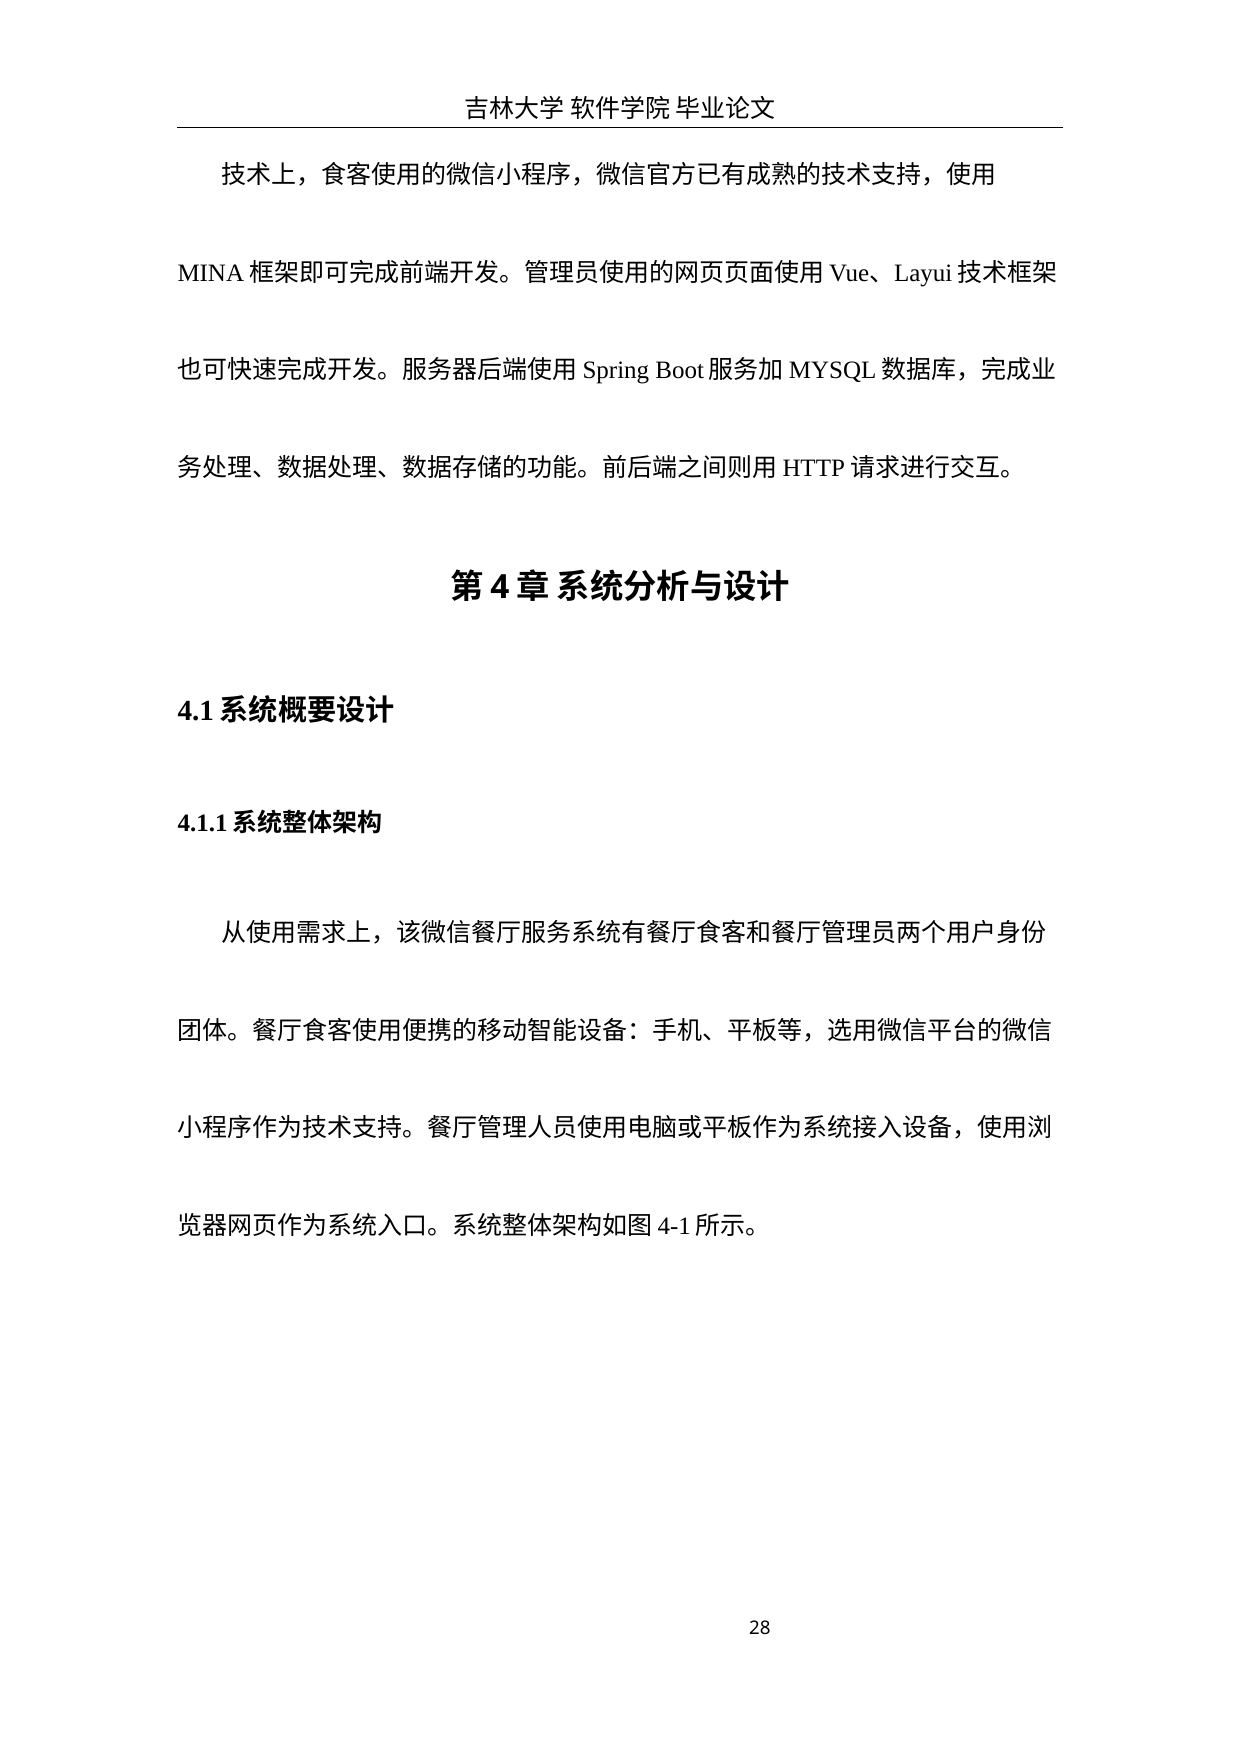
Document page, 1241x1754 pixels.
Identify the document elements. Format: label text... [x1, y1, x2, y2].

subtitle 4.1.1系统整体架构 [177, 788, 1063, 853]
text 技术上，食客使用的微信小程序，微信官方已有成熟的技术支持，使用MINA框架即可完成前端开发。管理员使用的网页页面使用Vue、Layui技术框架也可快速完成开发。服务器后端使用Spring Boot服务加MYSQL数据库，完成业务处理、数据处理、数据存储的功能。前后端之间则用HTTP请求进行交互。 [177, 140, 1063, 498]
subtitle 第4章 系统分析与设计 [177, 551, 1063, 616]
subtitle 4.1系统概要设计 [177, 675, 1063, 740]
text 从使用需求上，该微信餐厅服务系统有餐厅食客和餐厅管理员两个用户身份团体。餐厅食客使用便携的移动智能设备：手机、平板等，选用微信平台的微信小程序作为技术支持。餐厅管理人员使用电脑或平板作为系统接入设备，使用浏览器网页作为系统入口。系统整体架构如图4-1所示。 [177, 898, 1063, 1256]
